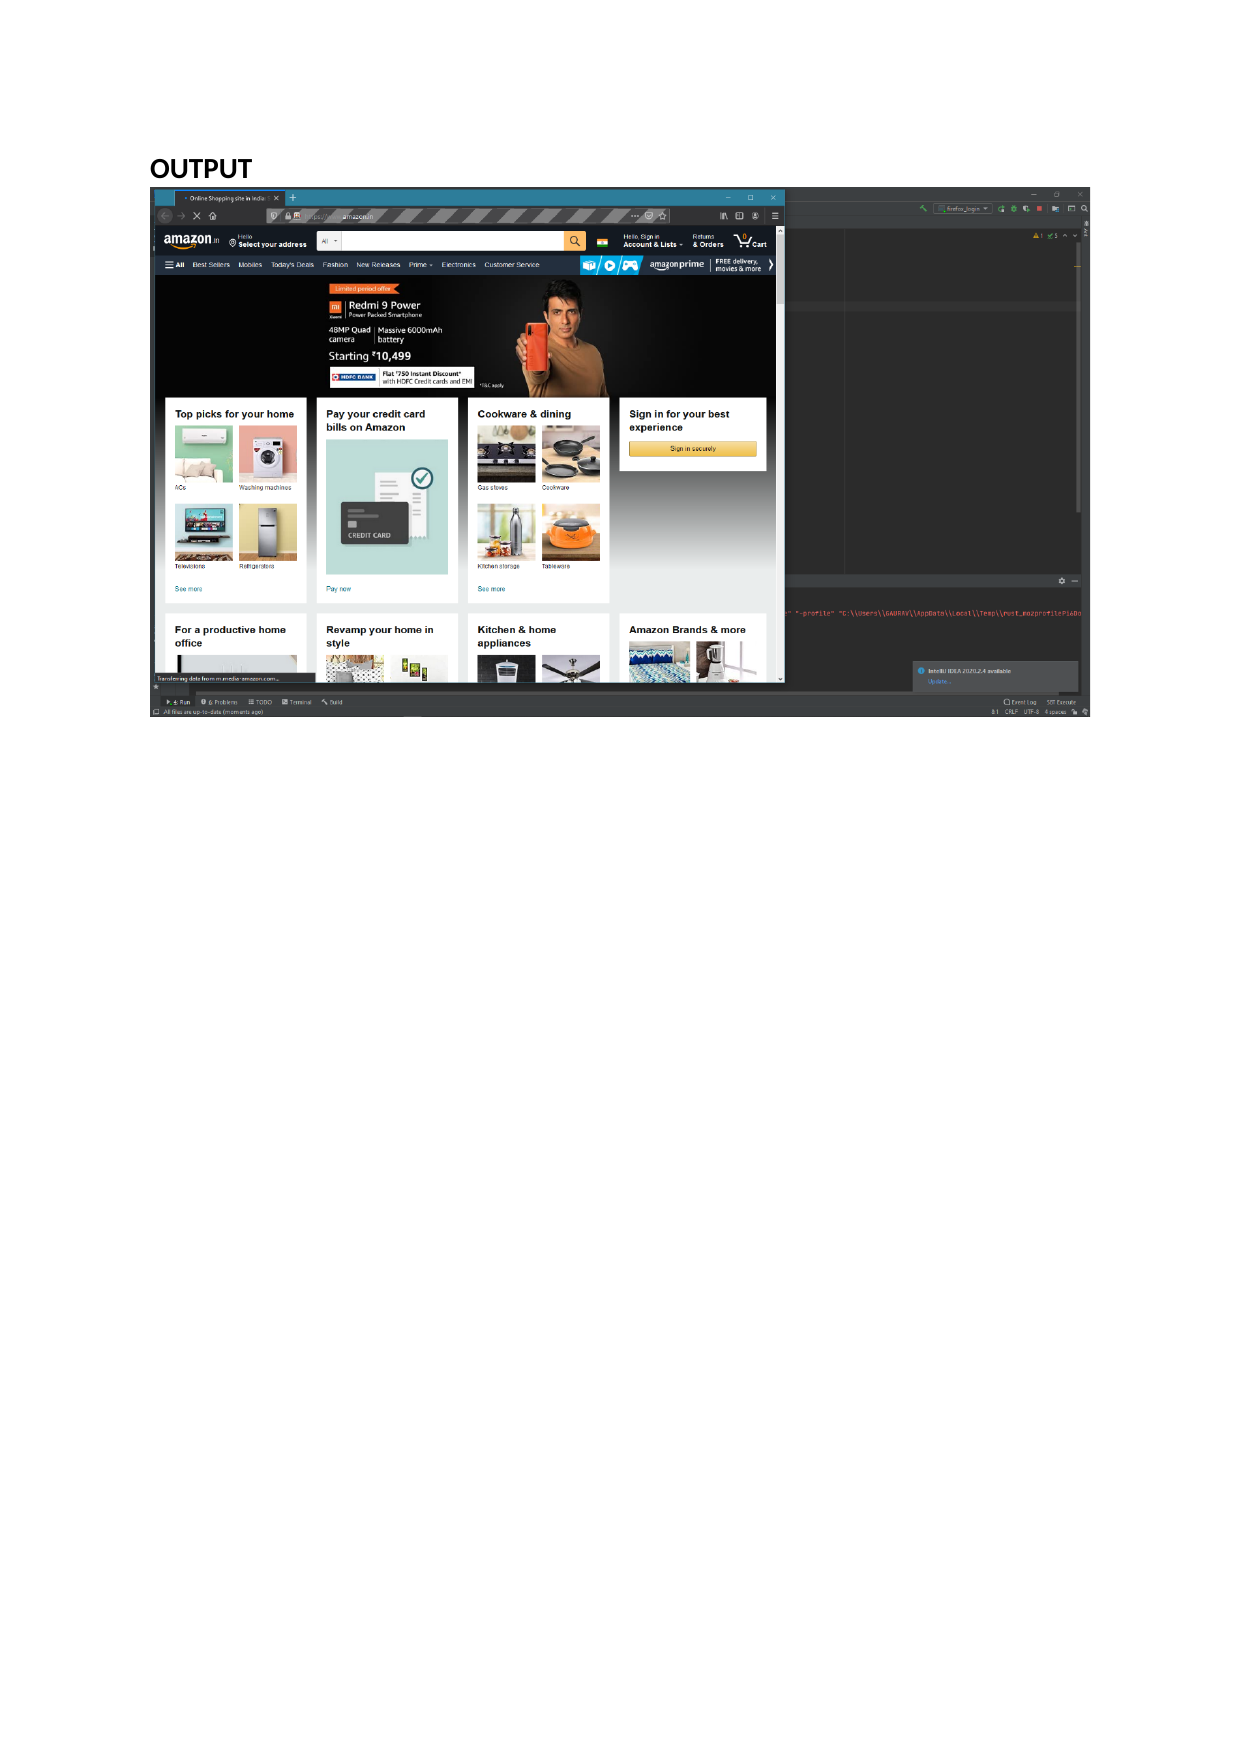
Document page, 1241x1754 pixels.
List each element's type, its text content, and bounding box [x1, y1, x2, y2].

picture [150, 187, 1091, 717]
text OUTPUT [150, 150, 1090, 187]
